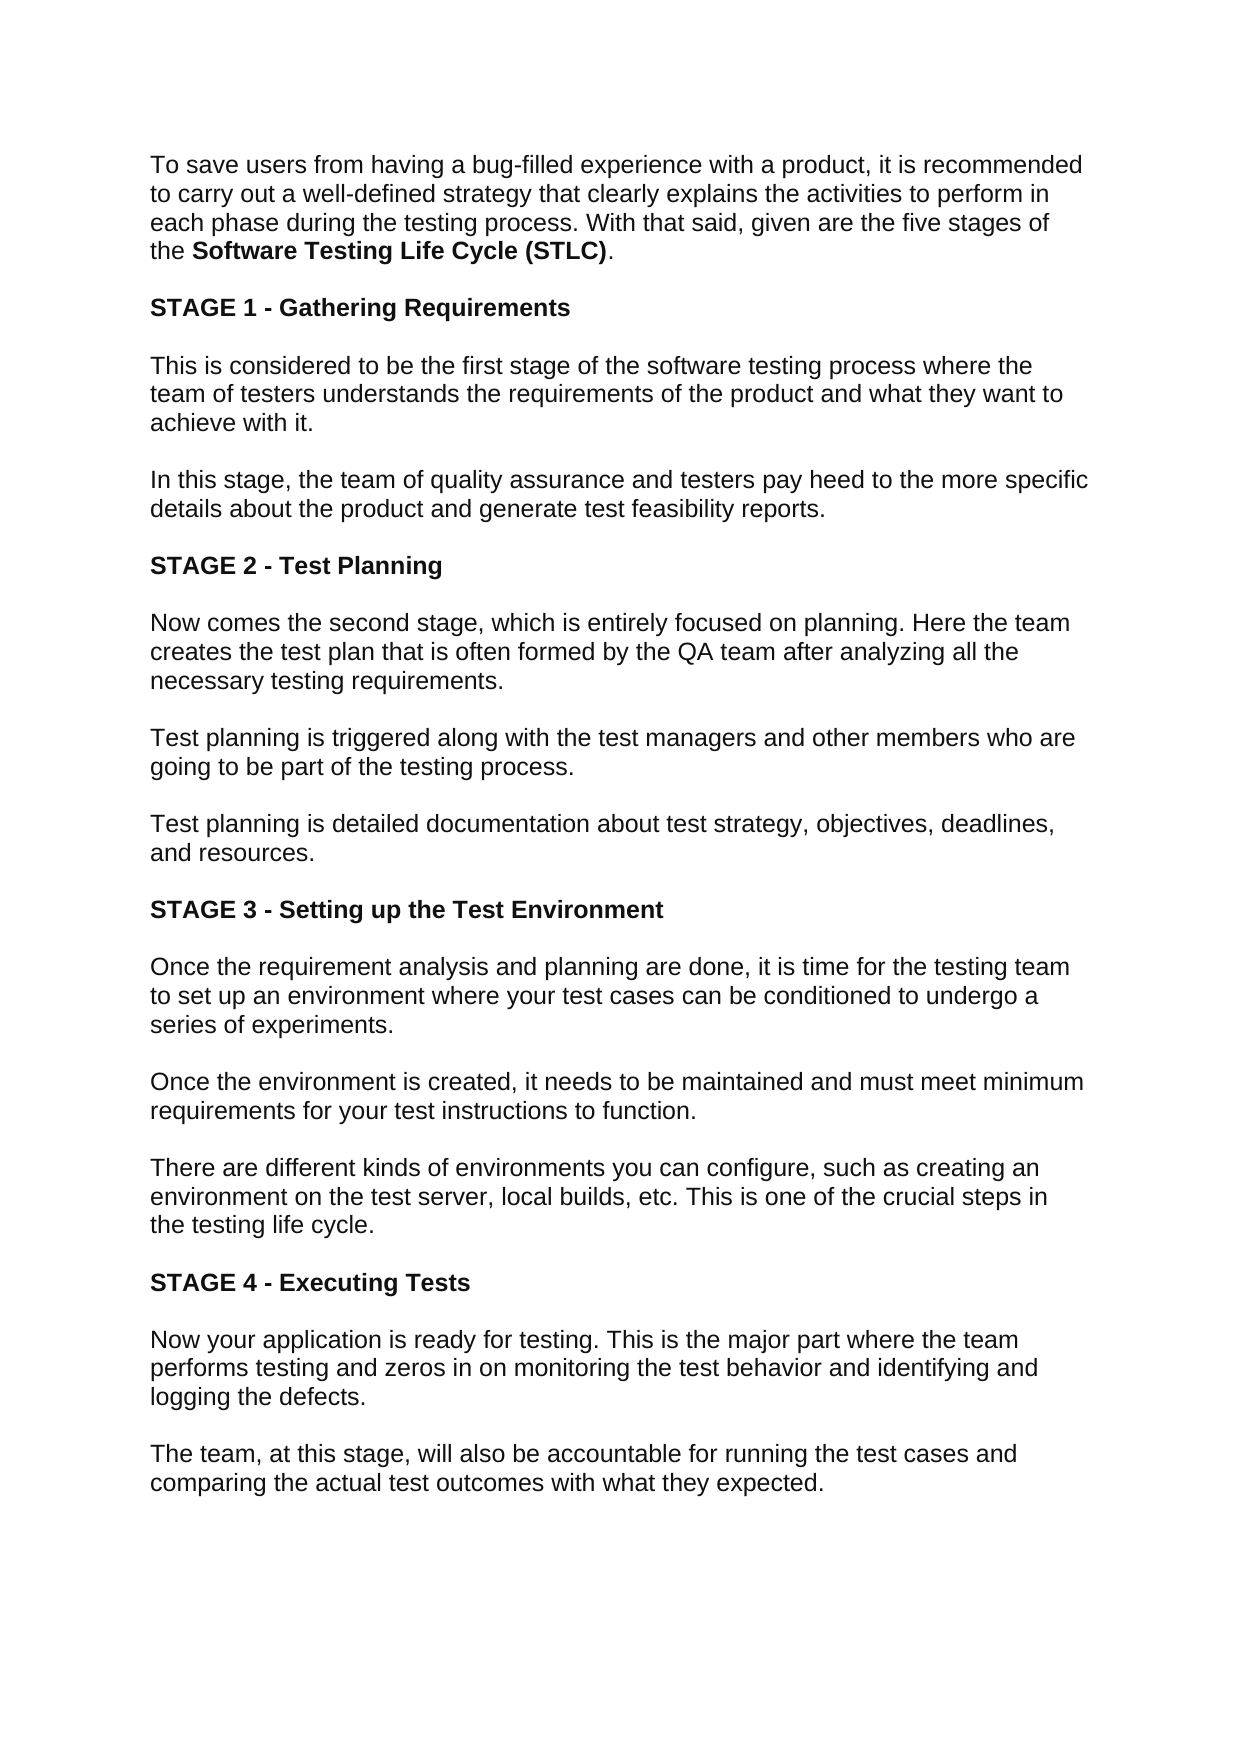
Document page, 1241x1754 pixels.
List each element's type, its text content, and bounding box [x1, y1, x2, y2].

text Once the requirement analysis and planning are done, it is time for the testing team to set up an environment where your test cases can be conditioned to undergo a series of experiments. [150, 952, 1090, 1038]
text Once the environment is created, it needs to be maintained and must meet minimum requirements for your test instructions to function. [150, 1067, 1090, 1124]
text STAGE 4 - Executing Tests [150, 1267, 1090, 1296]
text The team, at this stage, will also be accountable for running the test cases and comparing the actual test outcomes with what they expected. [150, 1439, 1090, 1497]
text In this stage, the team of quality assurance and testers pay heed to the more specific details about the product and generate test feasibility reports. [150, 465, 1090, 523]
text STAGE 3 - Setting up the Test Environment [150, 895, 1090, 924]
text There are different kinds of environments you can configure, such as creating an environment on the test server, local builds, etc. This is one of the crucial steps in the testing life cycle. [150, 1153, 1090, 1239]
text Test planning is detailed documentation about test strategy, objectives, deadlines, and resources. [150, 809, 1090, 867]
text This is considered to be the first stage of the software testing process where the team of testers understands the requirements of the product and what they want to achieve with it. [150, 351, 1090, 437]
text STAGE 1 - Gathering Requirements [150, 293, 1090, 322]
text Now your application is ready for testing. This is the major part where the team performs testing and zeros in on monitoring the test behavior and identifying and logging the defects. [150, 1325, 1090, 1411]
text To save users from having a bug-filled experience with a product, it is recommended to carry out a well-defined strategy that clearly explains the activities to perform in each phase during the testing process. With that said, given are the five stages of the Software Testing Life Cycle (STLC). [150, 150, 1090, 265]
text Now comes the second stage, which is entirely focused on planning. Here the team creates the test plan that is often formed by the QA team after analyzing all the necessary testing requirements. [150, 608, 1090, 695]
text Test planning is triggered along with the test managers and other members who are going to be part of the testing process. [150, 723, 1090, 781]
text STAGE 2 - Test Planning [150, 551, 1090, 580]
